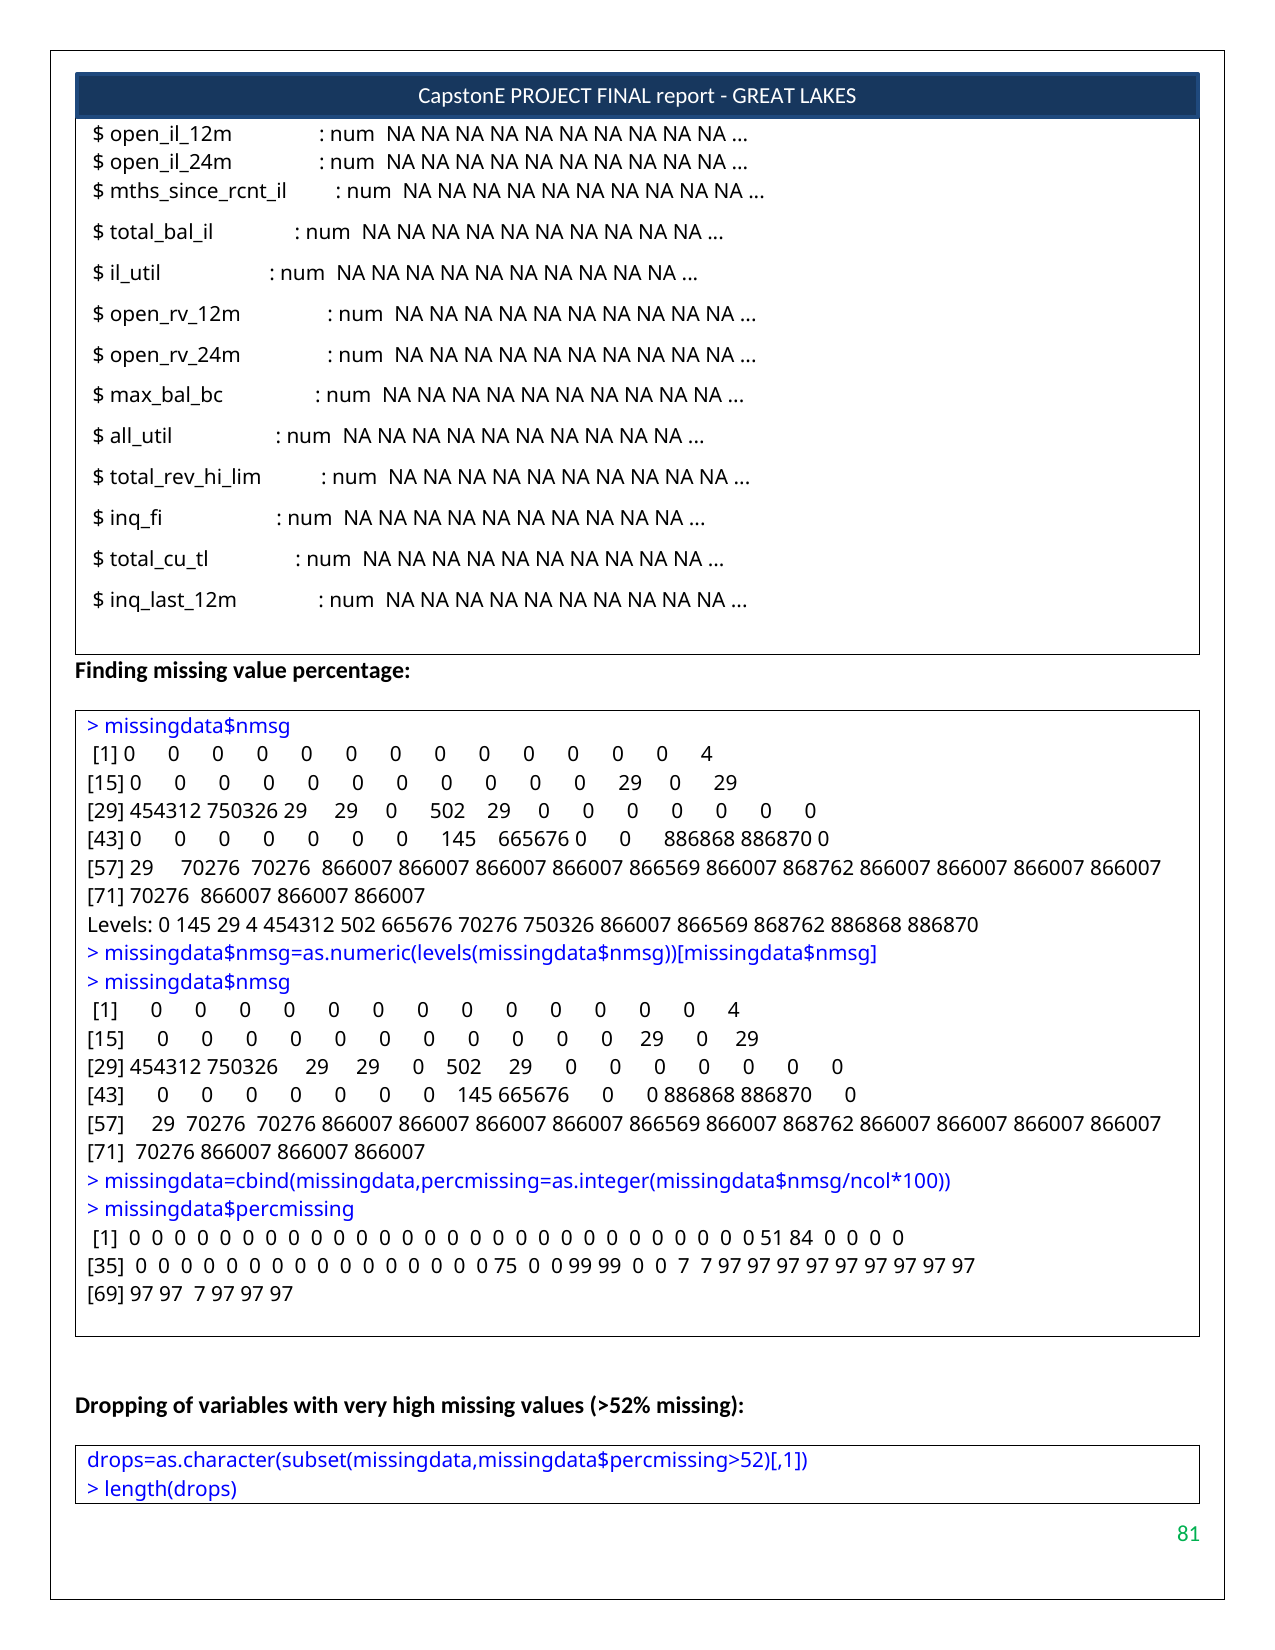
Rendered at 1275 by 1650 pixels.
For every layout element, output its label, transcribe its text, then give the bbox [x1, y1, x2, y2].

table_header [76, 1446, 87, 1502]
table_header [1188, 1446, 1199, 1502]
text Dropping of variables with very high missing values (>52% missing): [75, 1390, 1200, 1419]
text Finding missing value percentage: [75, 655, 1200, 684]
table_header > missingdata$nmsg [1] 0 0 0 0 0 0 0 0 0 0 0 0 0 4 [15] 0 0 0 0 0 0 0 0 0 0 0 29 0 29 [29] 454312 750326 29 29 0 502 29 0 0 0 0 0 0 0 [43] 0 0 0 0 0 0 0 145 665676 0 0 886868 886870 0 [57] 29 70276 70276 866007 866007 866007 866007 866569 866007 868762 866007 866007 866007 866007 [71] 70276 866007 866007 866007 Levels: 0 145 29 4 454312 502 665676 70276 750326 866007 866569 868762 886868 886870 > missingdata$nmsg=as.numeric(levels(missingdata$nmsg))[missingdata$nmsg] > missingdata$nmsg [1] 0 0 0 0 0 0 0 0 0 0 0 0 0 4 [15] 0 0 0 0 0 0 0 0 0 0 0 29 0 29 [29] 454312 750326 29 29 0 502 29 0 0 0 0 0 0 0 [43] 0 0 0 0 0 0 0 145 665676 0 0 886868 886870 0 [57] 29 70276 70276 866007 866007 866007 866007 866569 866007 868762 866007 866007 866007 866007 [71] 70276 866007 866007 866007 > missingdata=cbind(missingdata,percmissing=as.integer(missingdata$nmsg/ncol*100)) > missingdata$percmissing [1] 0 0 0 0 0 0 0 0 0 0 0 0 0 0 0 0 0 0 0 0 0 0 0 0 0 0 0 0 51 84 0 0 0 0 [35] 0 0 0 0 0 0 0 0 0 0 0 0 0 0 0 0 75 0 0 99 99 0 0 7 7 97 97 97 97 97 97 97 97 97 [69] 97 97 7 97 97 97 [76, 711, 1199, 1336]
